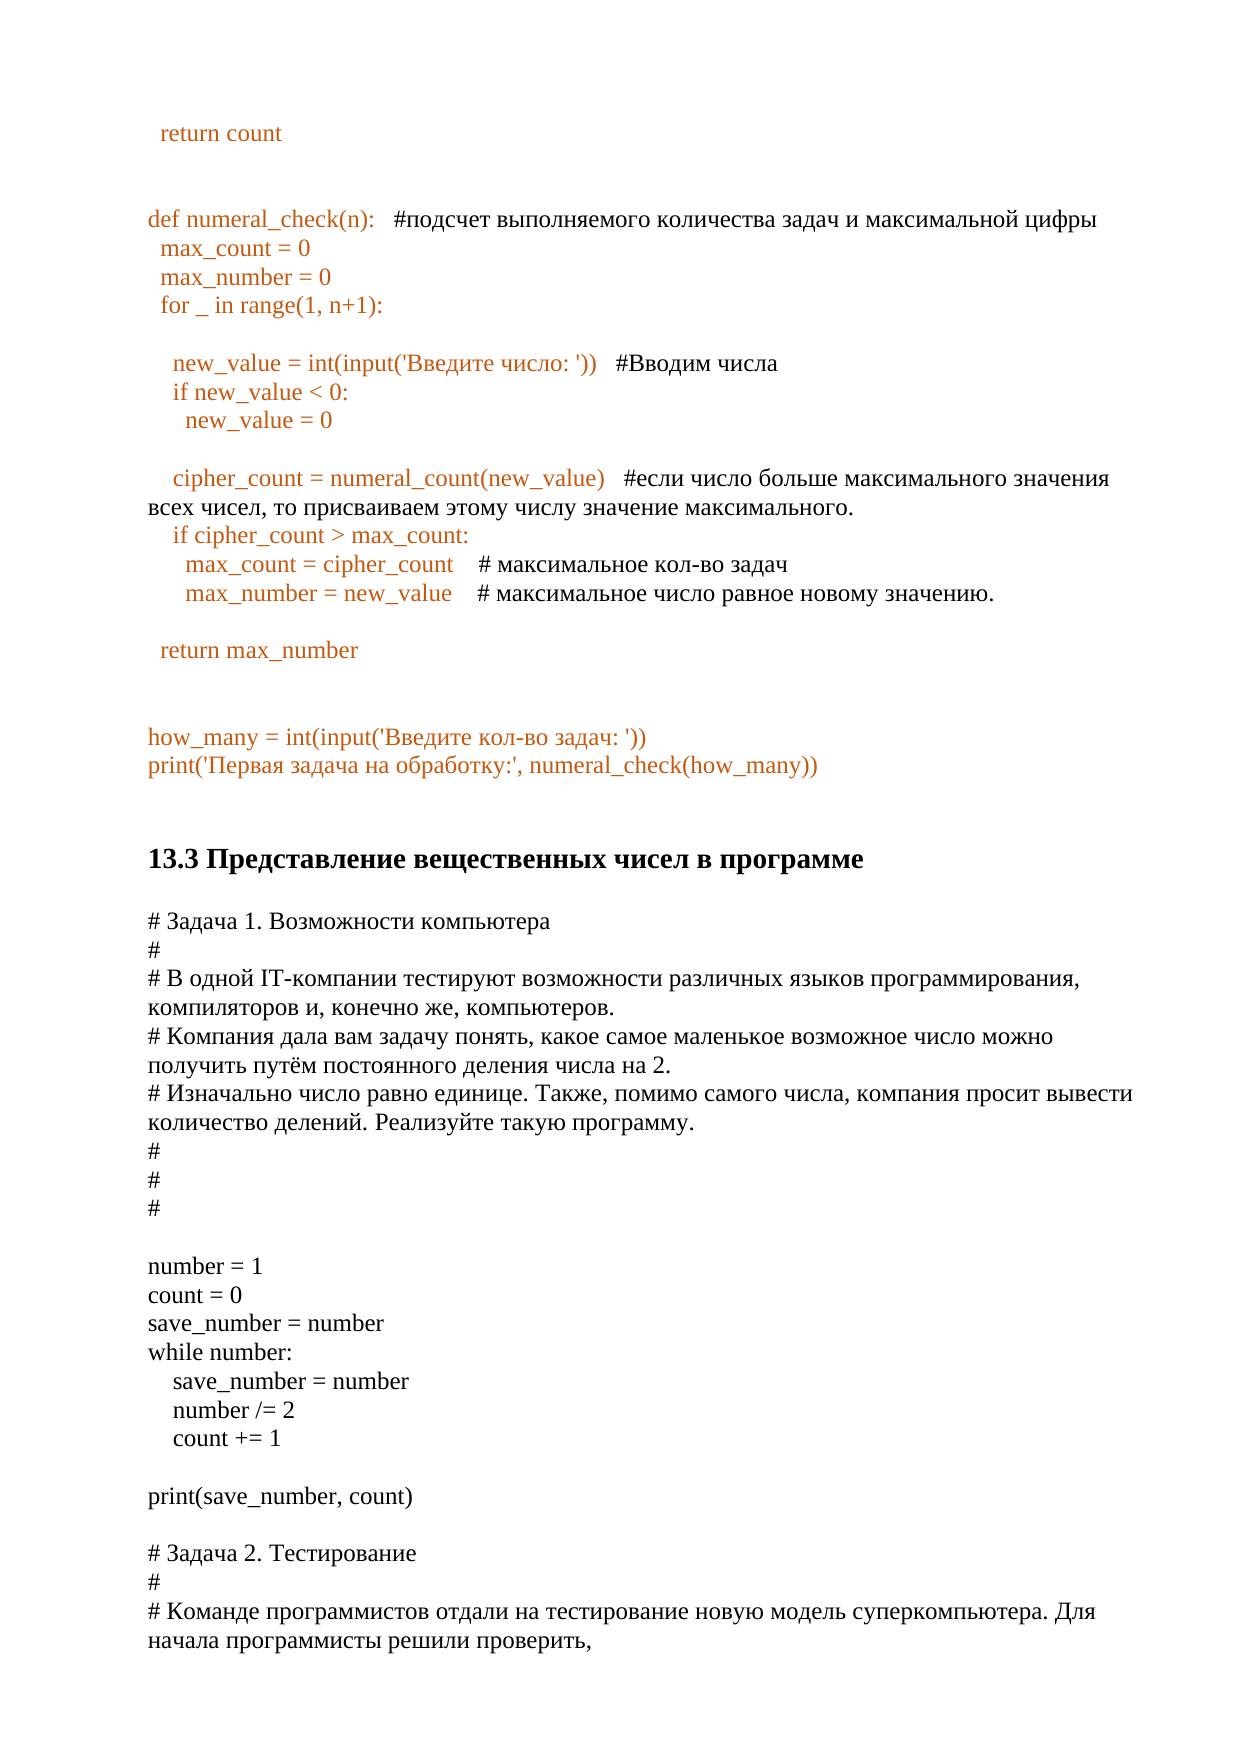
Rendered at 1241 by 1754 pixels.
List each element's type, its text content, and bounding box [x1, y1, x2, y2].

text for _ in range(1, n+1): [148, 291, 1152, 319]
text # [148, 1193, 1152, 1222]
text # Изначально число равно единице. Также, помимо самого числа, компания просит вывести количество делений. Реализуйте такую программу. [148, 1078, 1152, 1136]
text def numeral_check(n): #подсчет выполняемого количества задач и максимальной цифры [148, 204, 1152, 233]
text return max_number [148, 636, 1152, 664]
text print(save_number, count) [148, 1481, 1152, 1510]
text count = 0 [148, 1280, 1152, 1308]
text max_count = cipher_count # максимальное кол-во задач [148, 549, 1152, 578]
text number /= 2 [148, 1395, 1152, 1423]
text # [148, 1165, 1152, 1193]
text new_value = 0 [148, 406, 1152, 434]
text print('Первая задача на обработку:', numeral_check(how_many)) [148, 751, 1152, 779]
text while number: [148, 1337, 1152, 1366]
text max_number = new_value # максимальное число равное новому значению. [148, 578, 1152, 607]
text save_number = number [148, 1308, 1152, 1337]
text return count [148, 118, 1152, 147]
text new_value = int(input('Введите число: ')) #Вводим числа [148, 348, 1152, 377]
subtitle 13.3 Представление вещественных чисел в программе [148, 841, 1152, 874]
text # Команде программистов отдали на тестирование новую модель суперкомпьютера. Для начала программисты решили проверить, [148, 1596, 1152, 1653]
text # Задача 1. Возможности компьютера [148, 906, 1152, 935]
text # Задача 2. Тестирование [148, 1538, 1152, 1567]
text if new_value < 0: [148, 377, 1152, 406]
text max_number = 0 [148, 262, 1152, 291]
text # [148, 1136, 1152, 1165]
text number = 1 [148, 1251, 1152, 1280]
text count += 1 [148, 1423, 1152, 1452]
text # [148, 1567, 1152, 1596]
text if cipher_count > max_count: [148, 521, 1152, 549]
text save_number = number [148, 1366, 1152, 1395]
text how_many = int(input('Введите кол-во задач: ')) [148, 722, 1152, 751]
text # [148, 935, 1152, 963]
text cipher_count = numeral_count(new_value) #если число больше максимального значения всех чисел, то присваиваем этому числу значение максимального. [148, 463, 1152, 521]
text max_count = 0 [148, 233, 1152, 262]
text # В одной IT-компании тестируют возможности различных языков программирования, компиляторов и, конечно же, компьютеров. [148, 963, 1152, 1021]
text # Компания дала вам задачу понять, какое самое маленькое возможное число можно получить путём постоянного деления числа на 2. [148, 1021, 1152, 1078]
